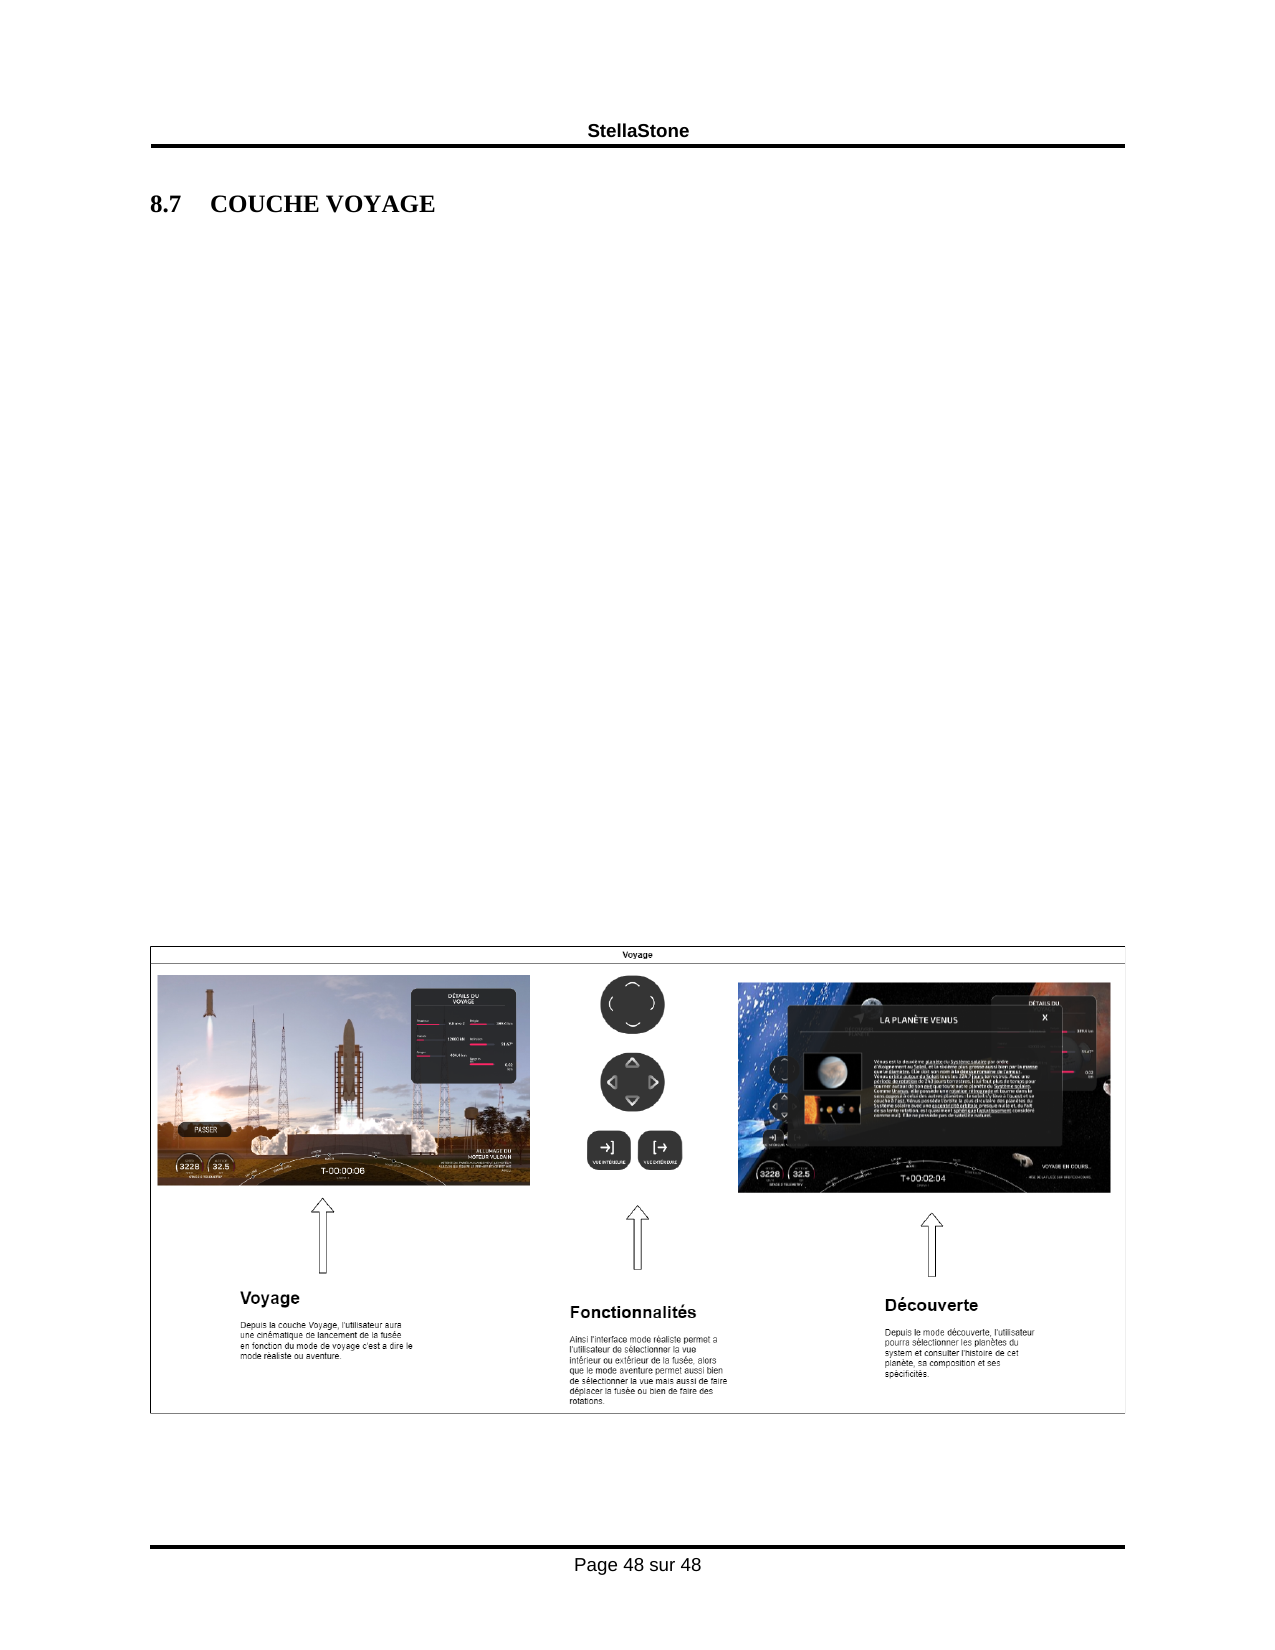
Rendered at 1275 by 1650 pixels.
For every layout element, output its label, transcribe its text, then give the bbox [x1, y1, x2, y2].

picture [150, 946, 1125, 1414]
subtitle Couche voyage [150, 189, 1125, 218]
